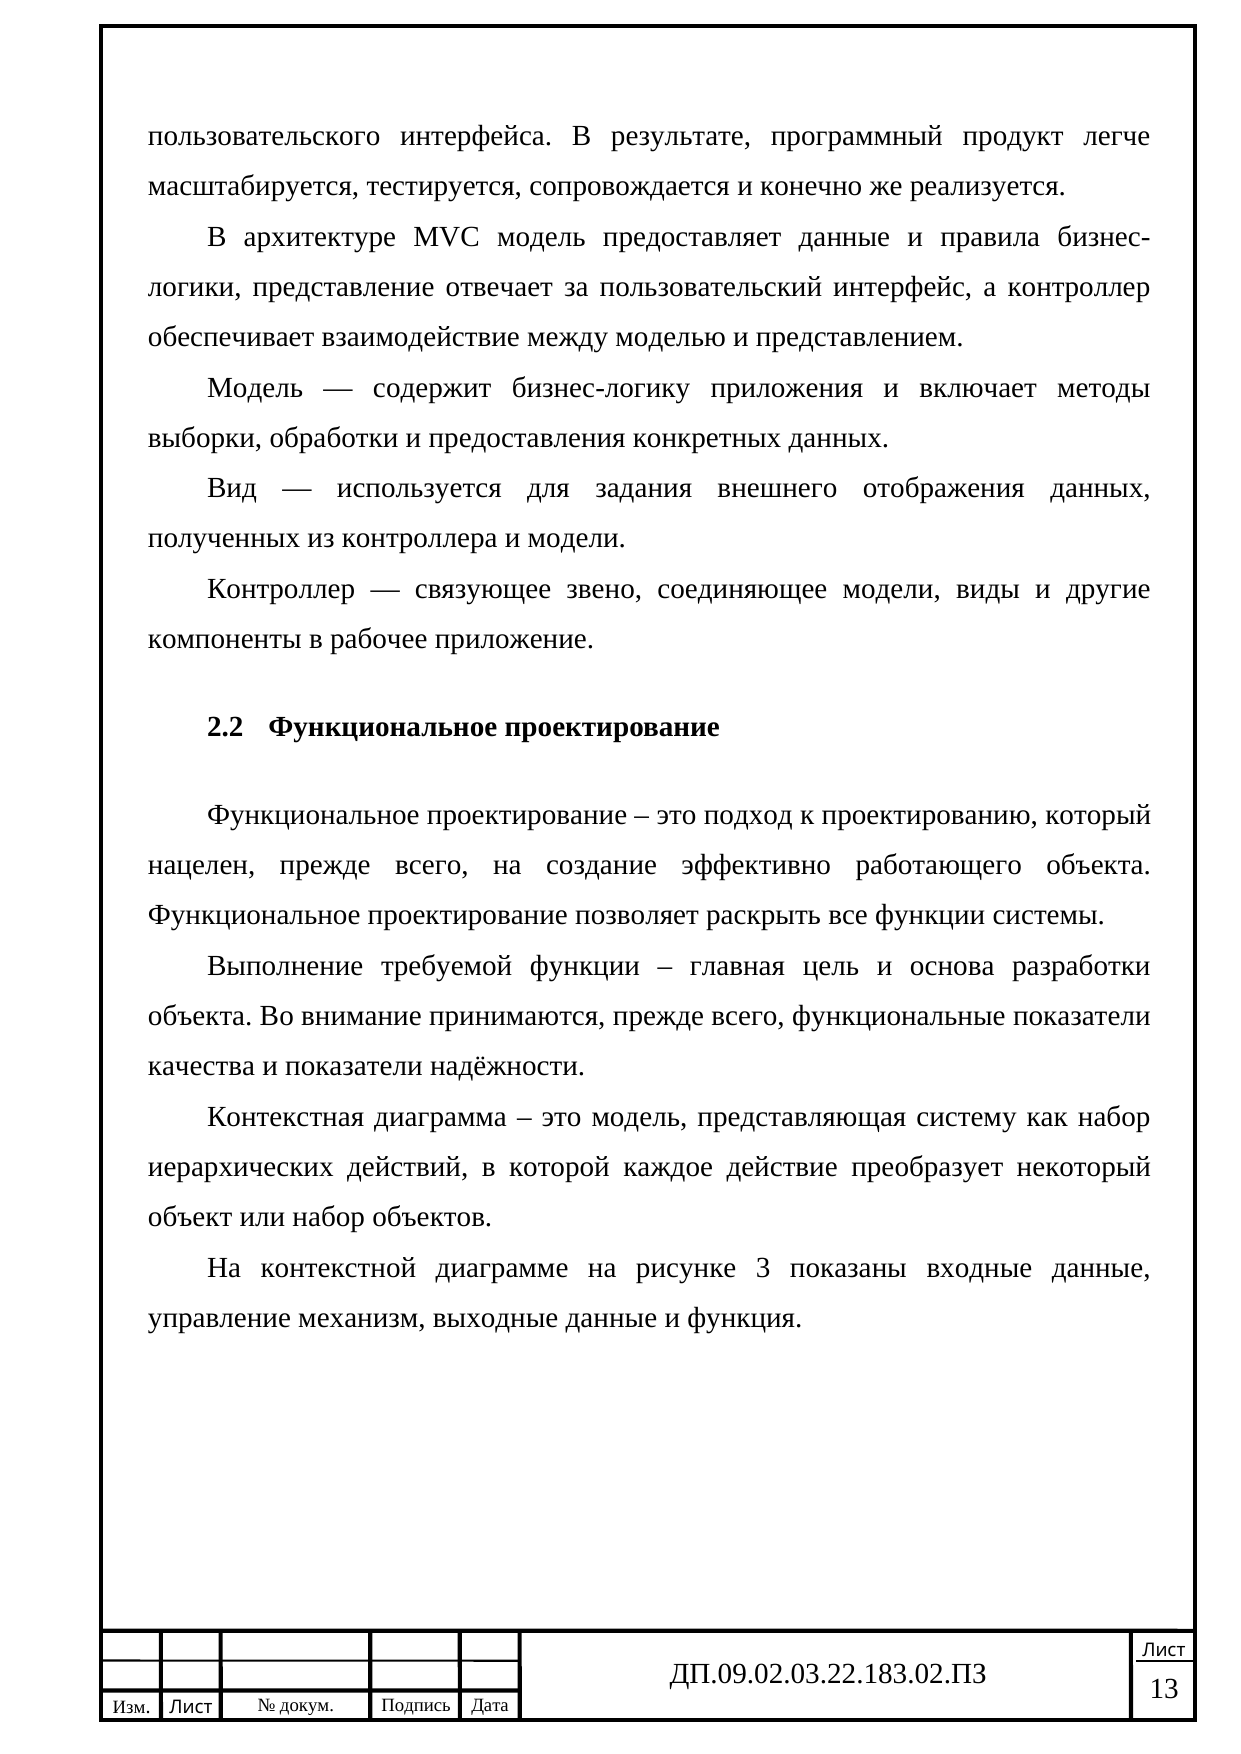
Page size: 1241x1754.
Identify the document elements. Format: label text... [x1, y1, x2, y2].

text Контроллер — связующее звено, соединяющее модели, виды и другие компоненты в рабочее приложение. [148, 571, 1152, 655]
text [148, 118, 1152, 202]
text В архитектуре MVC модель предоставляет данные и правила бизнес-логики, представление отвечает за пользовательский интерфейс, а контроллер обеспечивает взаимодействие между моделью и представлением. [148, 219, 1152, 353]
text Выполнение требуемой функции – главная цель и основа разработки объекта. Во внимание принимаются, прежде всего, функциональные показатели качества и показатели надёжности. [148, 948, 1152, 1082]
text Вид — используется для задания внешнего отображения данных, полученных из контроллера и модели. [148, 470, 1152, 554]
text Контекстная диаграмма – это модель, представляющая систему как набор иерархических действий, в которой каждое действие преобразует некоторый объект или набор объектов. [148, 1099, 1152, 1233]
text Функциональное проектирование – это подход к проектированию, который нацелен, прежде всего, на создание эффективно работающего объекта. Функциональное проектирование позволяет раскрыть все функции системы. [148, 797, 1152, 931]
text Модель — содержит бизнес-логику приложения и включает методы выборки, обработки и предоставления конкретных данных. [148, 370, 1152, 453]
list Функциональное проектирование [148, 709, 1181, 743]
text На контекстной диаграмме на рисунке 3 показаны входные данные, управление механизм, выходные данные и функция. [148, 1250, 1152, 1333]
